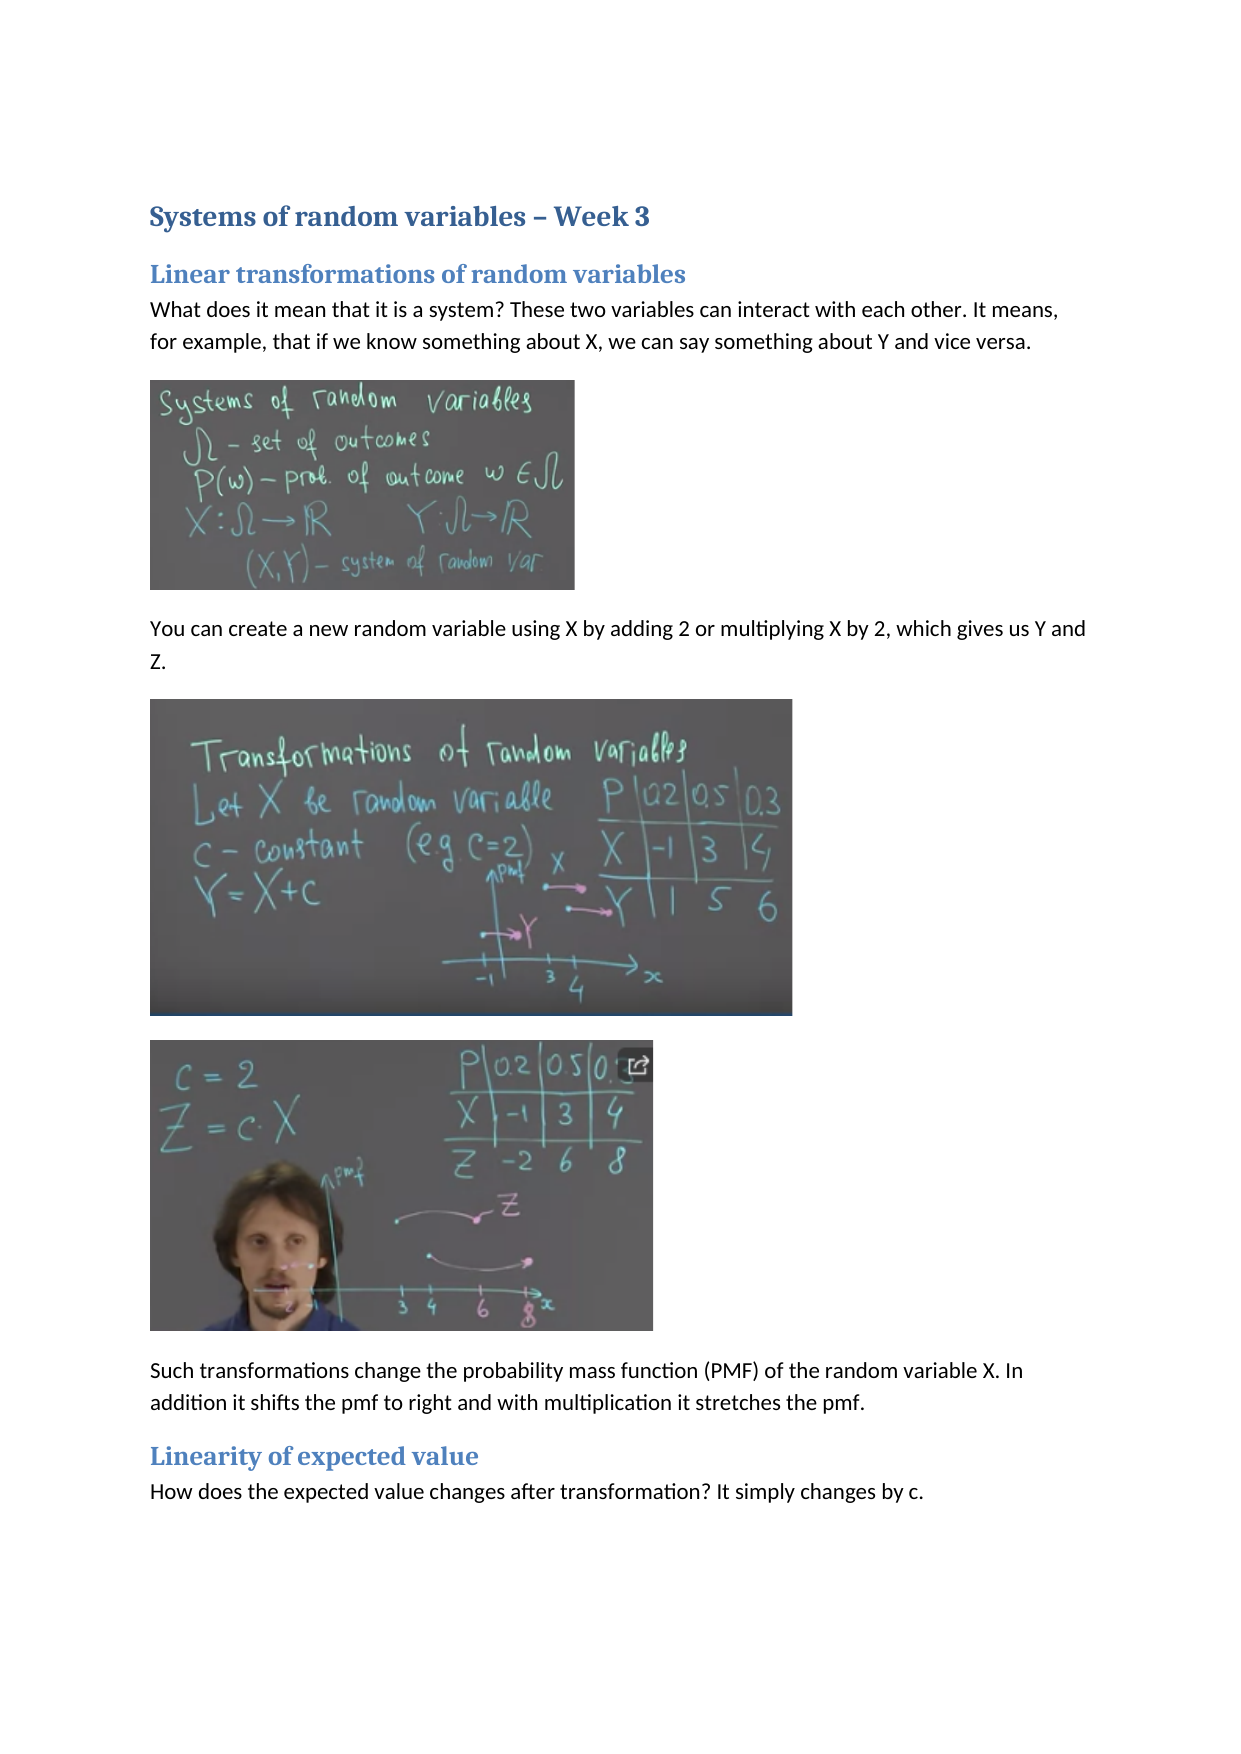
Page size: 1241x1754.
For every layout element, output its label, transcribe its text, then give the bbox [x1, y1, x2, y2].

picture [150, 380, 575, 590]
text You can create a new random variable using X by adding 2 or multiplying X by 2, which gives us Y and Z. [150, 614, 1090, 675]
subtitle Systems of random variables – Week 3 [150, 200, 1090, 233]
text How does the expected value changes after transformation? It simply changes by c. [150, 1477, 1090, 1505]
subtitle Linear transformations of random variables [150, 259, 1090, 291]
subtitle Linearity of expected value [150, 1441, 1090, 1472]
picture [150, 699, 793, 1016]
text What does it mean that it is a system? These two variables can interact with each other. It means, for example, that if we know something about X, we can say something about Y and vice versa. [150, 295, 1090, 355]
picture [150, 1040, 654, 1331]
text Such transformations change the probability mass function (PMF) of the random variable X. In addition it shifts the pmf to right and with multiplication it stretches the pmf. [150, 1356, 1090, 1416]
